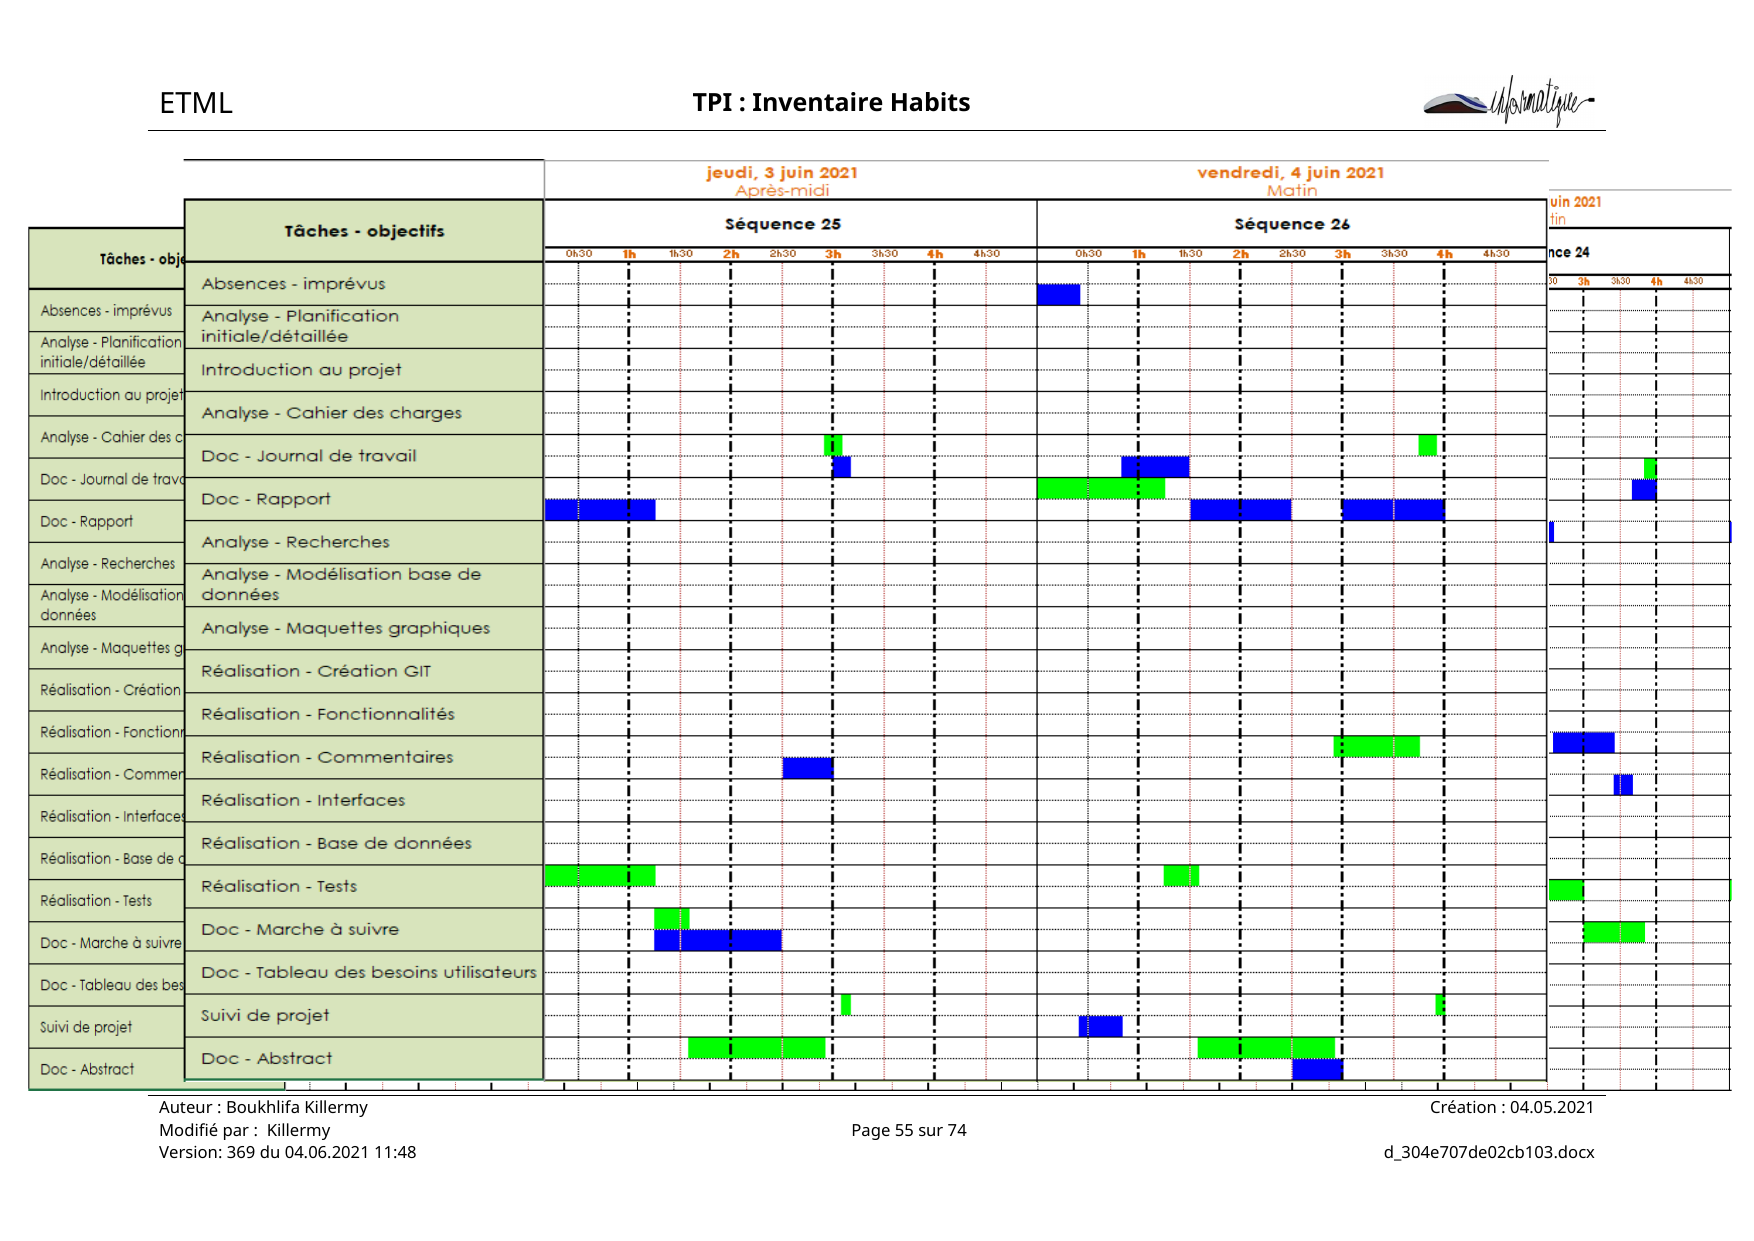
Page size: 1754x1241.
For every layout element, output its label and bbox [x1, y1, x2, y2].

picture [0, 159, 1732, 1091]
picture [1423, 75, 1595, 128]
